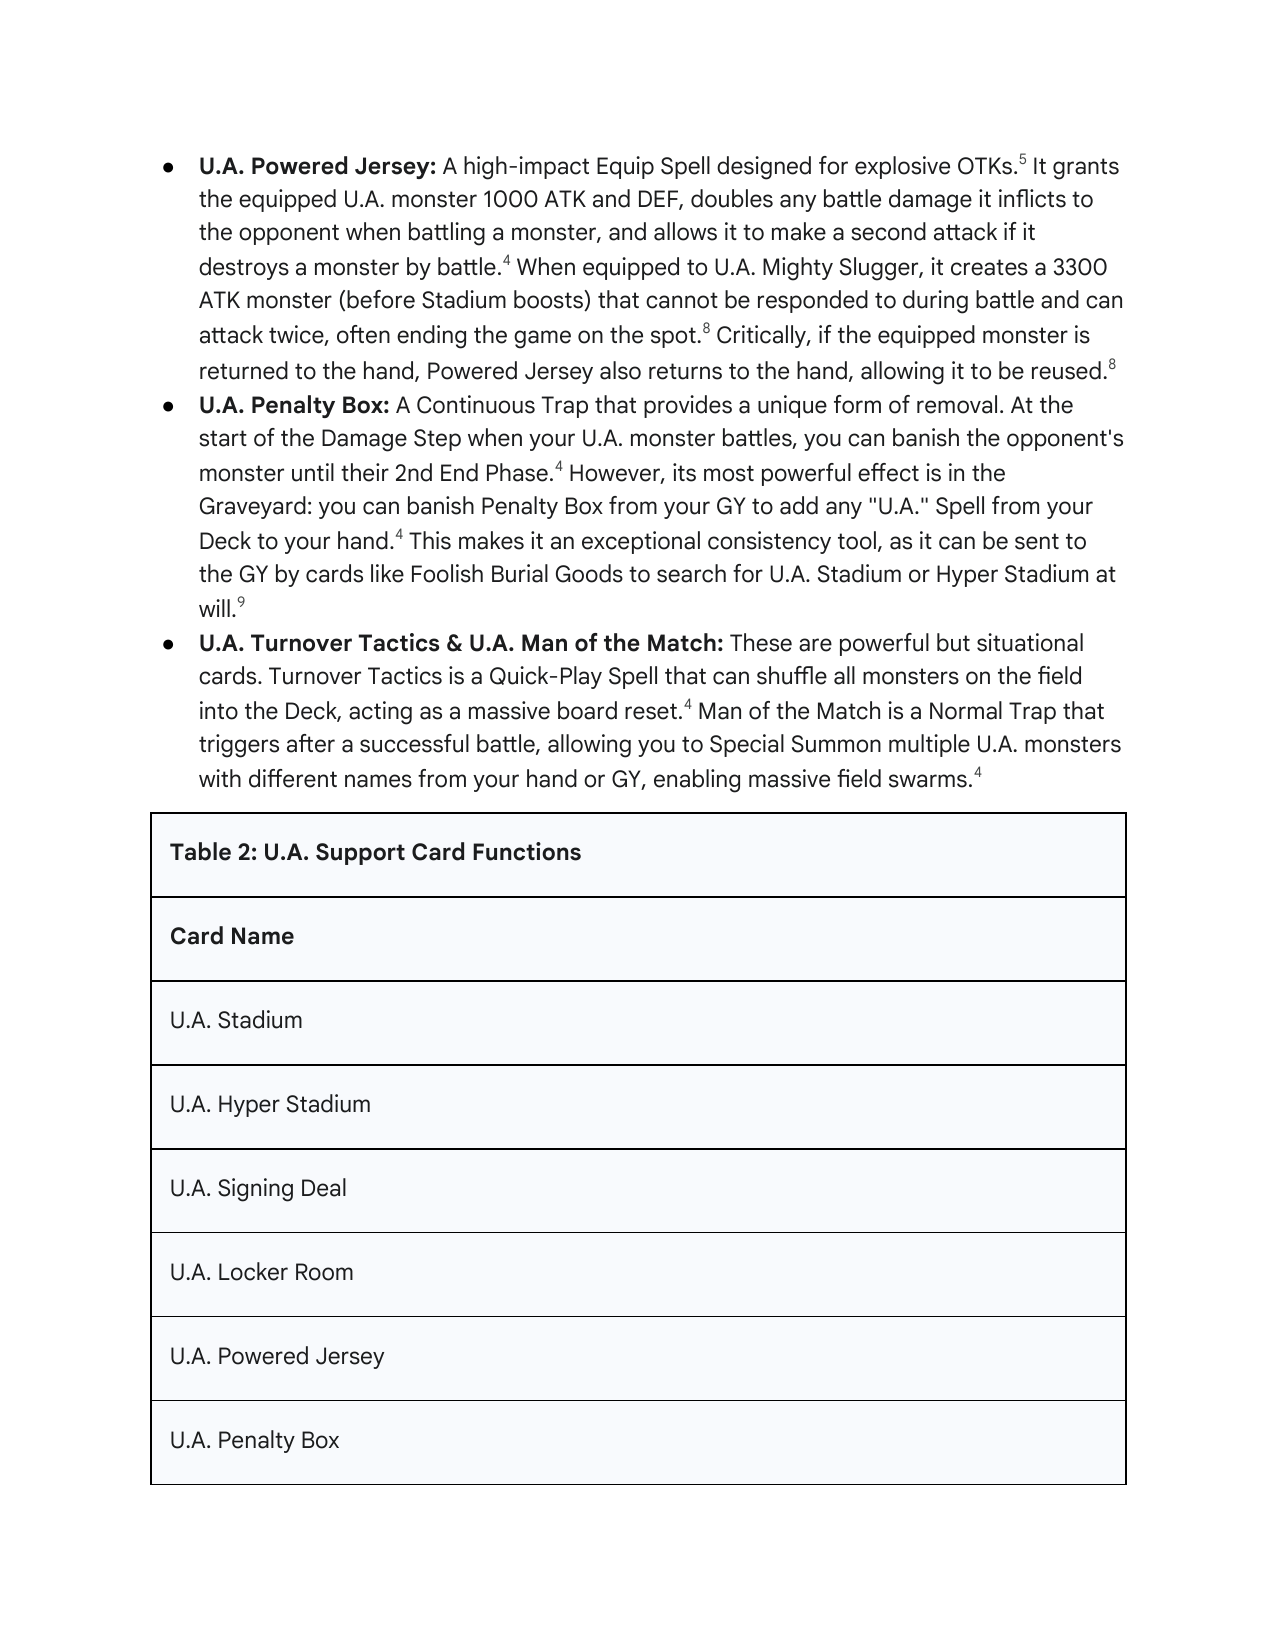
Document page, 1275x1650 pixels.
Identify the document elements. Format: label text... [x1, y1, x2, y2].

table_cell U.A. Stadium [152, 982, 1125, 1064]
table_cell Card Name [152, 898, 1125, 980]
table_header Table 2: U.A. Support Card Functions [152, 814, 1125, 896]
table_cell U.A. Powered Jersey [152, 1317, 1125, 1400]
table_cell U.A. Penalty Box [152, 1401, 1125, 1484]
list U.A. Penalty Box: A Continuous Trap that provides a unique form of removal. At the start of the Damage Step when your U.A. monster battles, you can banish the opponent's monster until their 2nd End Phase.4 However, its most powerful effect is in the Graveyard: you can banish Penalty Box from your GY to add any "U.A." Spell from your Deck to your hand.4 This makes it an exceptional consistency tool, as it can be sent to the GY by cards like Foolish Burial Goods to search for U.A. Stadium or Hyper Stadium at will.9 [161, 391, 1125, 625]
table_cell U.A. Locker Room [152, 1233, 1125, 1316]
list U.A. Turnover Tactics & U.A. Man of the Match: These are powerful but situational cards. Turnover Tactics is a Quick-Play Spell that can shuffle all monsters on the field into the Deck, acting as a massive board reset.4 Man of the Match is a Normal Trap that triggers after a successful battle, allowing you to Special Summon multiple U.A. monsters with different names from your hand or GY, enabling massive field swarms.4 [161, 629, 1125, 795]
table_cell U.A. Hyper Stadium [152, 1066, 1125, 1148]
table_cell U.A. Signing Deal [152, 1150, 1125, 1232]
list U.A. Powered Jersey: A high-impact Equip Spell designed for explosive OTKs.5 It grants the equipped U.A. monster 1000 ATK and DEF, doubles any battle damage it inflicts to the opponent when battling a monster, and allows it to make a second attack if it destroys a monster by battle.4 When equipped to U.A. Mighty Slugger, it creates a 3300 ATK monster (before Stadium boosts) that cannot be responded to during battle and can attack twice, often ending the game on the spot.8 Critically, if the equipped monster is returned to the hand, Powered Jersey also returns to the hand, allowing it to be reused.8 [161, 150, 1125, 387]
